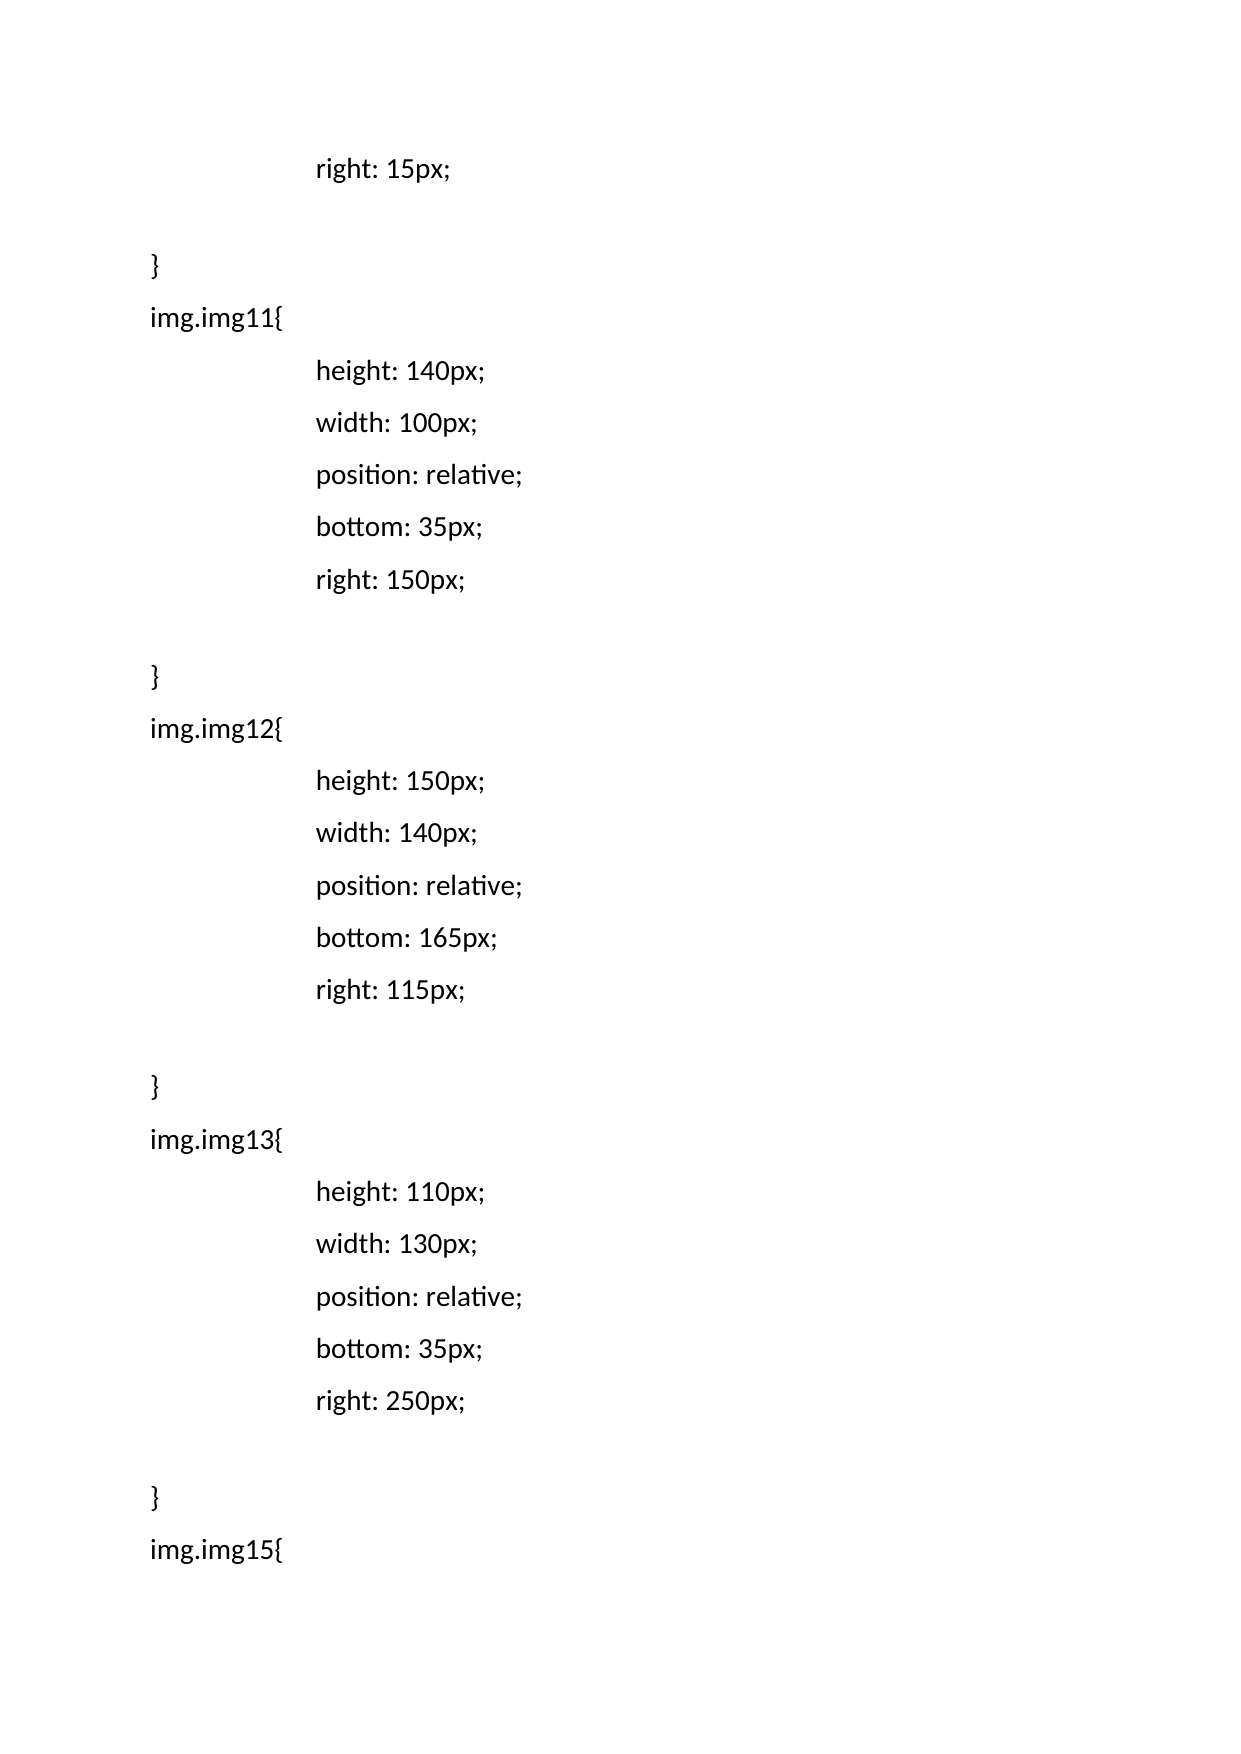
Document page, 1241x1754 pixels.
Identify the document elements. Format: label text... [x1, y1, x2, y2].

text right: 150px; [150, 561, 1090, 596]
text right: 115px; [150, 971, 1090, 1007]
text height: 110px; [150, 1173, 1090, 1209]
text right: 15px; [150, 150, 1090, 186]
text } [150, 658, 1090, 693]
text height: 140px; [150, 352, 1090, 387]
text bottom: 35px; [150, 508, 1090, 544]
text img.img11{ [150, 299, 1090, 335]
text } [150, 1479, 1090, 1515]
text img.img12{ [150, 710, 1090, 746]
text img.img15{ [150, 1531, 1090, 1567]
text img.img13{ [150, 1121, 1090, 1156]
text } [150, 1068, 1090, 1104]
text height: 150px; [150, 762, 1090, 798]
text position: relative; [150, 456, 1090, 492]
text right: 250px; [150, 1382, 1090, 1418]
text } [150, 247, 1090, 283]
text width: 140px; [150, 814, 1090, 850]
text bottom: 165px; [150, 919, 1090, 955]
text width: 130px; [150, 1225, 1090, 1261]
text bottom: 35px; [150, 1330, 1090, 1366]
text width: 100px; [150, 404, 1090, 439]
text position: relative; [150, 867, 1090, 902]
text position: relative; [150, 1278, 1090, 1313]
